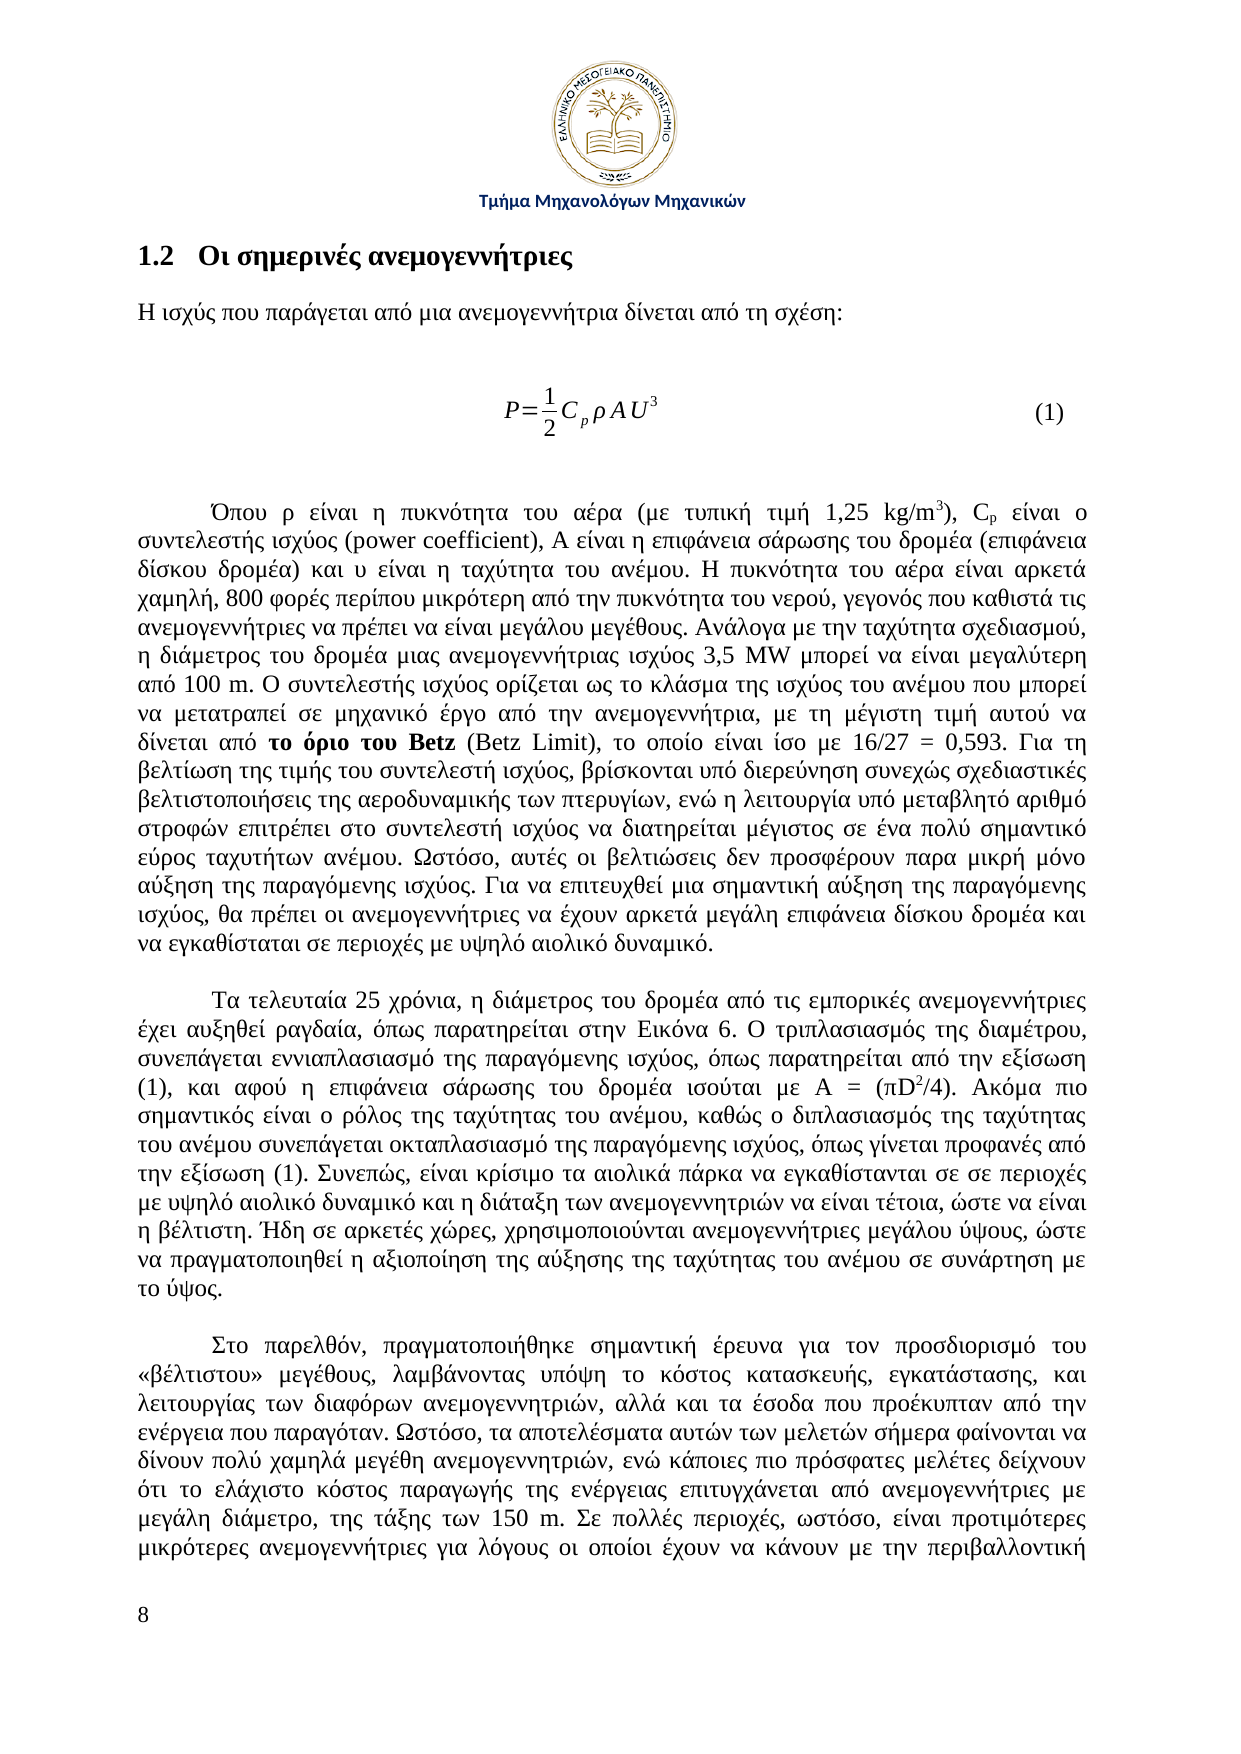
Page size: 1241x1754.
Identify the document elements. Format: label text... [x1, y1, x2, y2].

table_header (1) [1024, 354, 1127, 468]
text Όπου ρ είναι η πυκνότητα του αέρα (με τυπική τιμή 1,25 kg/m3), Cp είναι ο συντελεστής ισχύος (power coefficient), A είναι η επιφάνεια σάρωσης του δρομέα (επιφάνεια δίσκου δρομέα) και υ είναι η ταχύτητα του ανέμου. Η πυκνότητα του αέρα είναι αρκετά χαμηλή, 800 φορές περίπου μικρότερη από την πυκνότητα του νερού, γεγονός που καθιστά τις ανεμογεννήτριες να πρέπει να είναι μεγάλου μεγέθους. Ανάλογα με την ταχύτητα σχεδιασμού, η διάμετρος του δρομέα μιας ανεμογεννήτριας ισχύος 3,5 MW μπορεί να είναι μεγαλύτερη από 100 m. Ο συντελεστής ισχύος ορίζεται ως το κλάσμα της ισχύος του ανέμου που μπορεί να μετατραπεί σε μηχανικό έργο από την ανεμογεννήτρια, με τη μέγιστη τιμή αυτού να δίνεται από το όριο του Betz (Betz Limit), το οποίο είναι ίσο με 16/27 = 0,593. Για τη βελτίωση της τιμής του συντελεστή ισχύος, βρίσκονται υπό διερεύνηση συνεχώς σχεδιαστικές βελτιστοποιήσεις της αεροδυναμικής των πτερυγίων, ενώ η λειτουργία υπό μεταβλητό αριθμό στροφών επιτρέπει στο συντελεστή ισχύος να διατηρείται μέγιστος σε ένα πολύ σημαντικό εύρος ταχυτήτων ανέμου. Ωστόσο, αυτές οι βελτιώσεις δεν προσφέρουν παρα μικρή μόνο αύξηση της παραγόμενης ισχύος. Για να επιτευχθεί μια σημαντική αύξηση της παραγόμενης ισχύος, θα πρέπει οι ανεμογεννήτριες να έχουν αρκετά μεγάλη επιφάνεια δίσκου δρομέα και να εγκαθίσταται σε περιοχές με υψηλό αιολικό δυναμικό. [137, 497, 1087, 957]
text Τα τελευταία 25 χρόνια, η διάμετρος του δρομέα από τις εμπορικές ανεμογεννήτριες έχει αυξηθεί ραγδαία, όπως παρατηρείται στην Εικόνα 6. Ο τριπλασιασμός της διαμέτρου, συνεπάγεται εννιαπλασιασμό της παραγόμενης ισχύος, όπως παρατηρείται από την εξίσωση (1), και αφού η επιφάνεια σάρωσης του δρομέα ισούται με Α = (πD2/4). Ακόμα πιο σημαντικός είναι ο ρόλος της ταχύτητας του ανέμου, καθώς ο διπλασιασμός της ταχύτητας του ανέμου συνεπάγεται οκταπλασιασμό της παραγόμενης ισχύος, όπως γίνεται προφανές από την εξίσωση (1). Συνεπώς, είναι κρίσιμο τα αιολικά πάρκα να εγκαθίστανται σε σε περιοχές με υψηλό αιολικό δυναμικό και η διάταξη των ανεμογεννητριών να είναι τέτοια, ώστε να είναι η βέλτιστη. Ήδη σε αρκετές χώρες, χρησιμοποιούνται ανεμογεννήτριες μεγάλου ύψους, ώστε να πραγματοποιηθεί η αξιοποίηση της αύξησης της ταχύτητας του ανέμου σε συνάρτηση με το ύψος. [137, 986, 1087, 1302]
table_header [138, 354, 1023, 468]
picture [547, 58, 678, 189]
text Η ισχύς που παράγεται από μια ανεμογεννήτρια δίνεται από τη σχέση: [137, 297, 1087, 325]
subtitle Οι σημερινές ανεμογεννήτριες [137, 238, 1087, 272]
